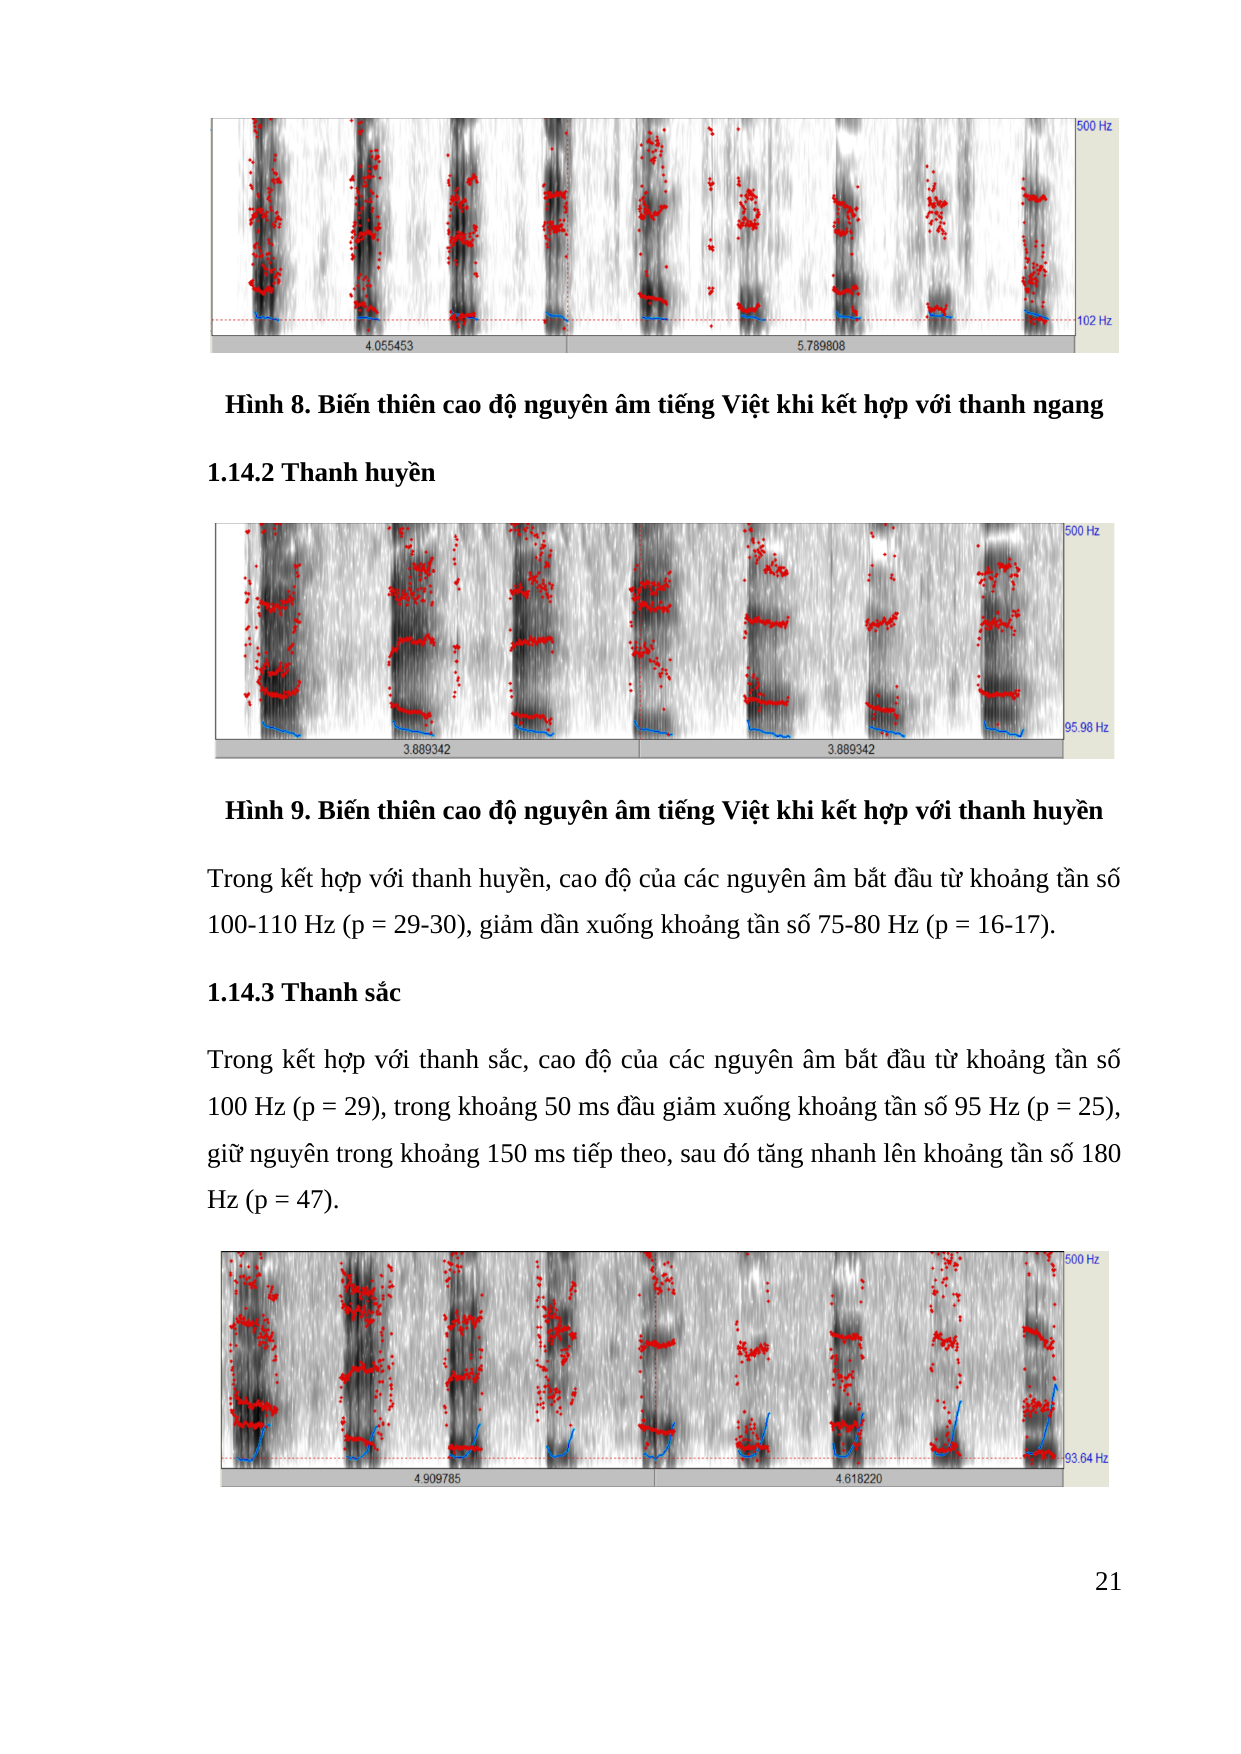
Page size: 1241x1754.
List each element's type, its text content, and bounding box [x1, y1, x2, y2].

subtitle Thanh huyền [207, 456, 1122, 487]
text Hình 8. Biến thiên cao độ nguyên âm tiếng Việt khi kết hợp với thanh ngang [207, 388, 1122, 420]
picture [220, 1251, 1109, 1487]
picture [210, 118, 1119, 353]
subtitle Thanh sắc [207, 976, 1122, 1007]
picture [214, 523, 1115, 759]
text Hình 9. Biến thiên cao độ nguyên âm tiếng Việt khi kết hợp với thanh huyền [207, 794, 1122, 826]
text Trong kết hợp với thanh huyền, cao độ của các nguyên âm bắt đầu từ khoảng tần số 100-110 Hz (p = 29-30), giảm dần xuống khoảng tần số 75-80 Hz (p = 16-17). [207, 862, 1122, 940]
text Trong kết hợp với thanh sắc, cao độ của các nguyên âm bắt đầu từ khoảng tần số 100 Hz (p = 29), trong khoảng 50 ms đầu giảm xuống khoảng tần số 95 Hz (p = 25), giữ nguyên trong khoảng 150 ms tiếp theo, sau đó tăng nhanh lên khoảng tần số 180 Hz (p = 47). [207, 1044, 1122, 1215]
